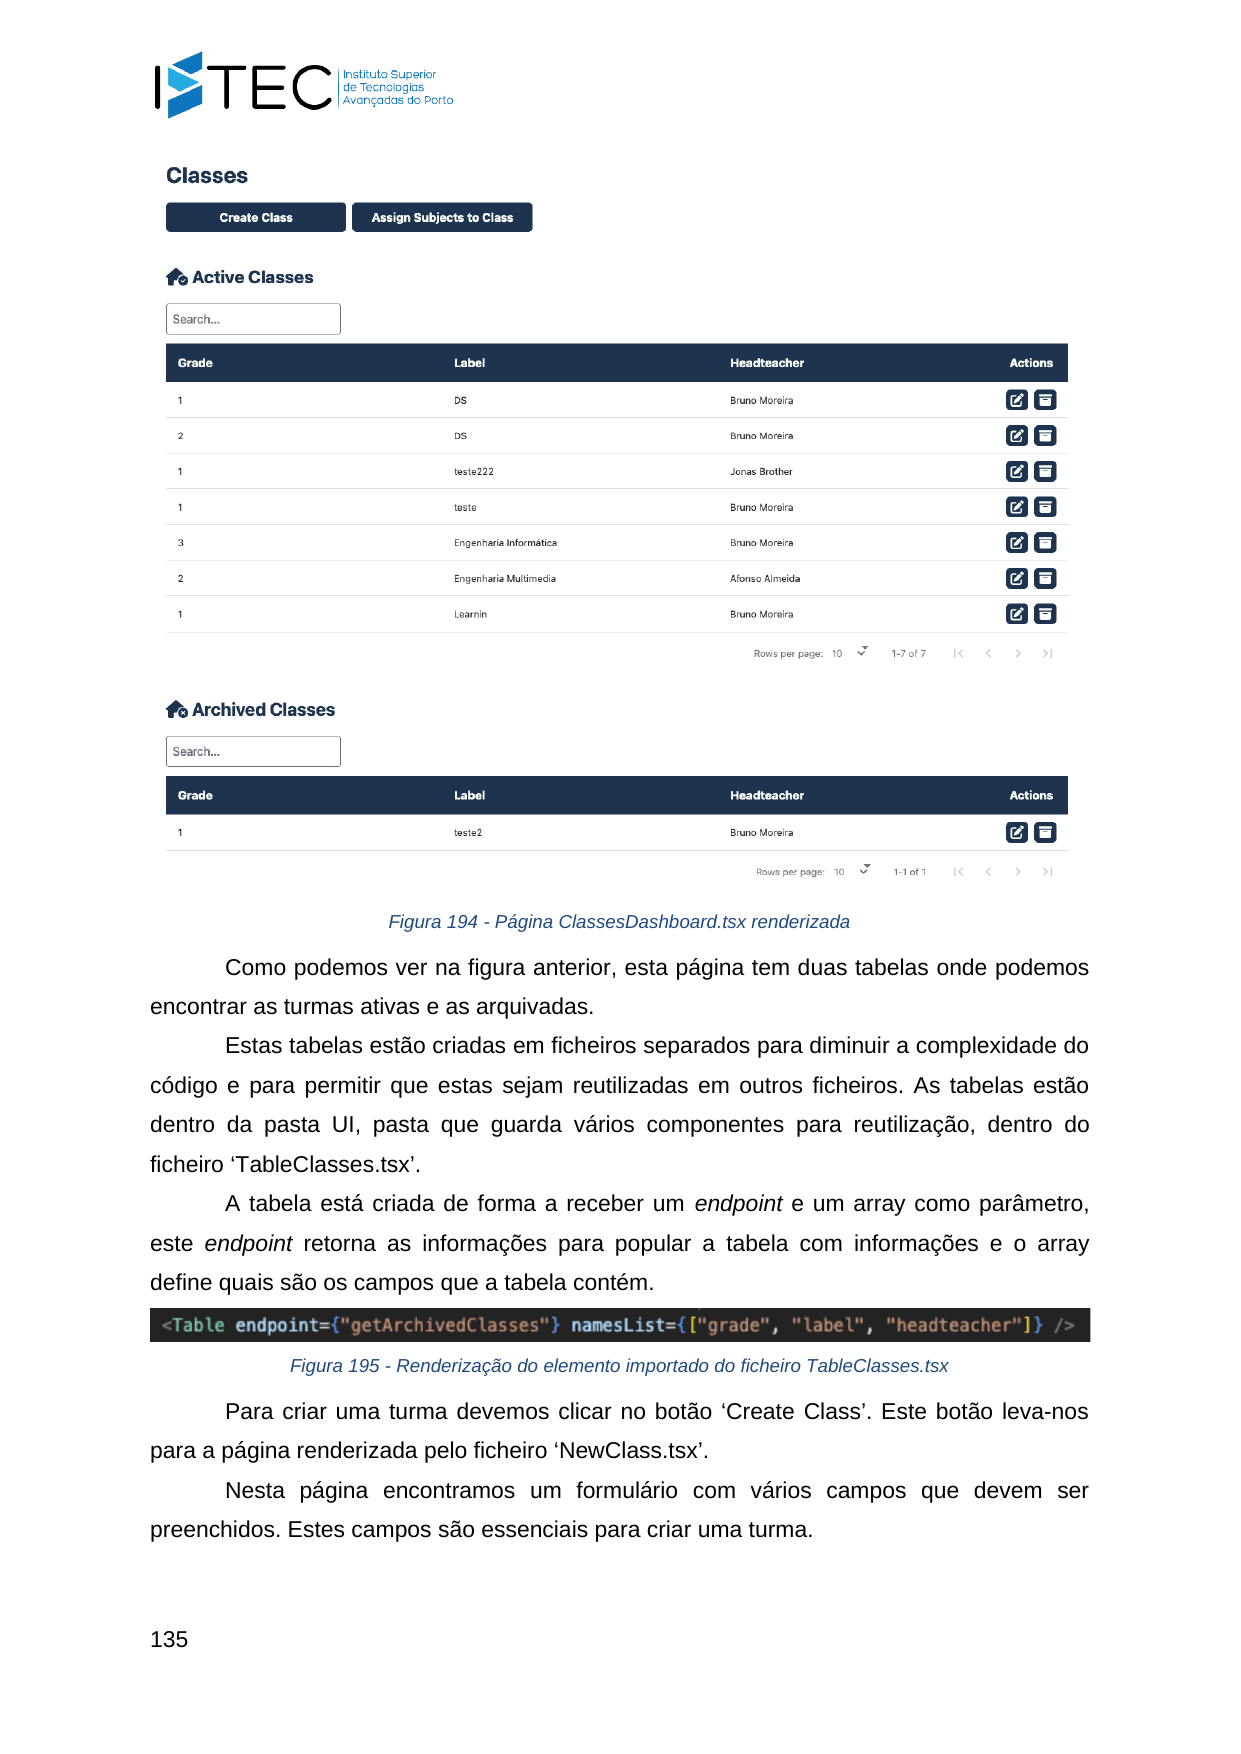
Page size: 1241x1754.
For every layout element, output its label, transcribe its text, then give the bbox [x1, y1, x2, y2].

text Figura 195 - Renderização do elemento importado do ficheiro TableClasses.tsx [150, 1355, 1090, 1377]
text Figura 194 - Página ClassesDashboard.tsx renderizada [150, 911, 1090, 933]
text Como podemos ver na figura anterior, esta página tem duas tabelas onde podemos encontrar as turmas ativas e as arquivadas. [150, 953, 1090, 1019]
picture [150, 153, 1091, 898]
picture [150, 1308, 1091, 1342]
text A tabela está criada de forma a receber um endpoint e um array como parâmetro, este endpoint retorna as informações para popular a tabela com informações e o array define quais são os campos que a tabela contém. [150, 1190, 1090, 1296]
text Nesta página encontramos um formulário com vários campos que devem ser preenchidos. Estes campos são essenciais para criar uma turma. [150, 1477, 1090, 1542]
text Estas tabelas estão criadas em ficheiros separados para diminuir a complexidade do código e para permitir que estas sejam reutilizadas em outros ficheiros. As tabelas estão dentro da pasta UI, pasta que guarda vários componentes para reutilização, dentro do ficheiro ‘TableClasses.tsx’. [150, 1032, 1090, 1177]
picture [150, 51, 454, 129]
text Para criar uma turma devemos clicar no botão ‘Create Class’. Este botão leva-nos para a página renderizada pelo ficheiro ‘NewClass.tsx’. [150, 1398, 1090, 1463]
